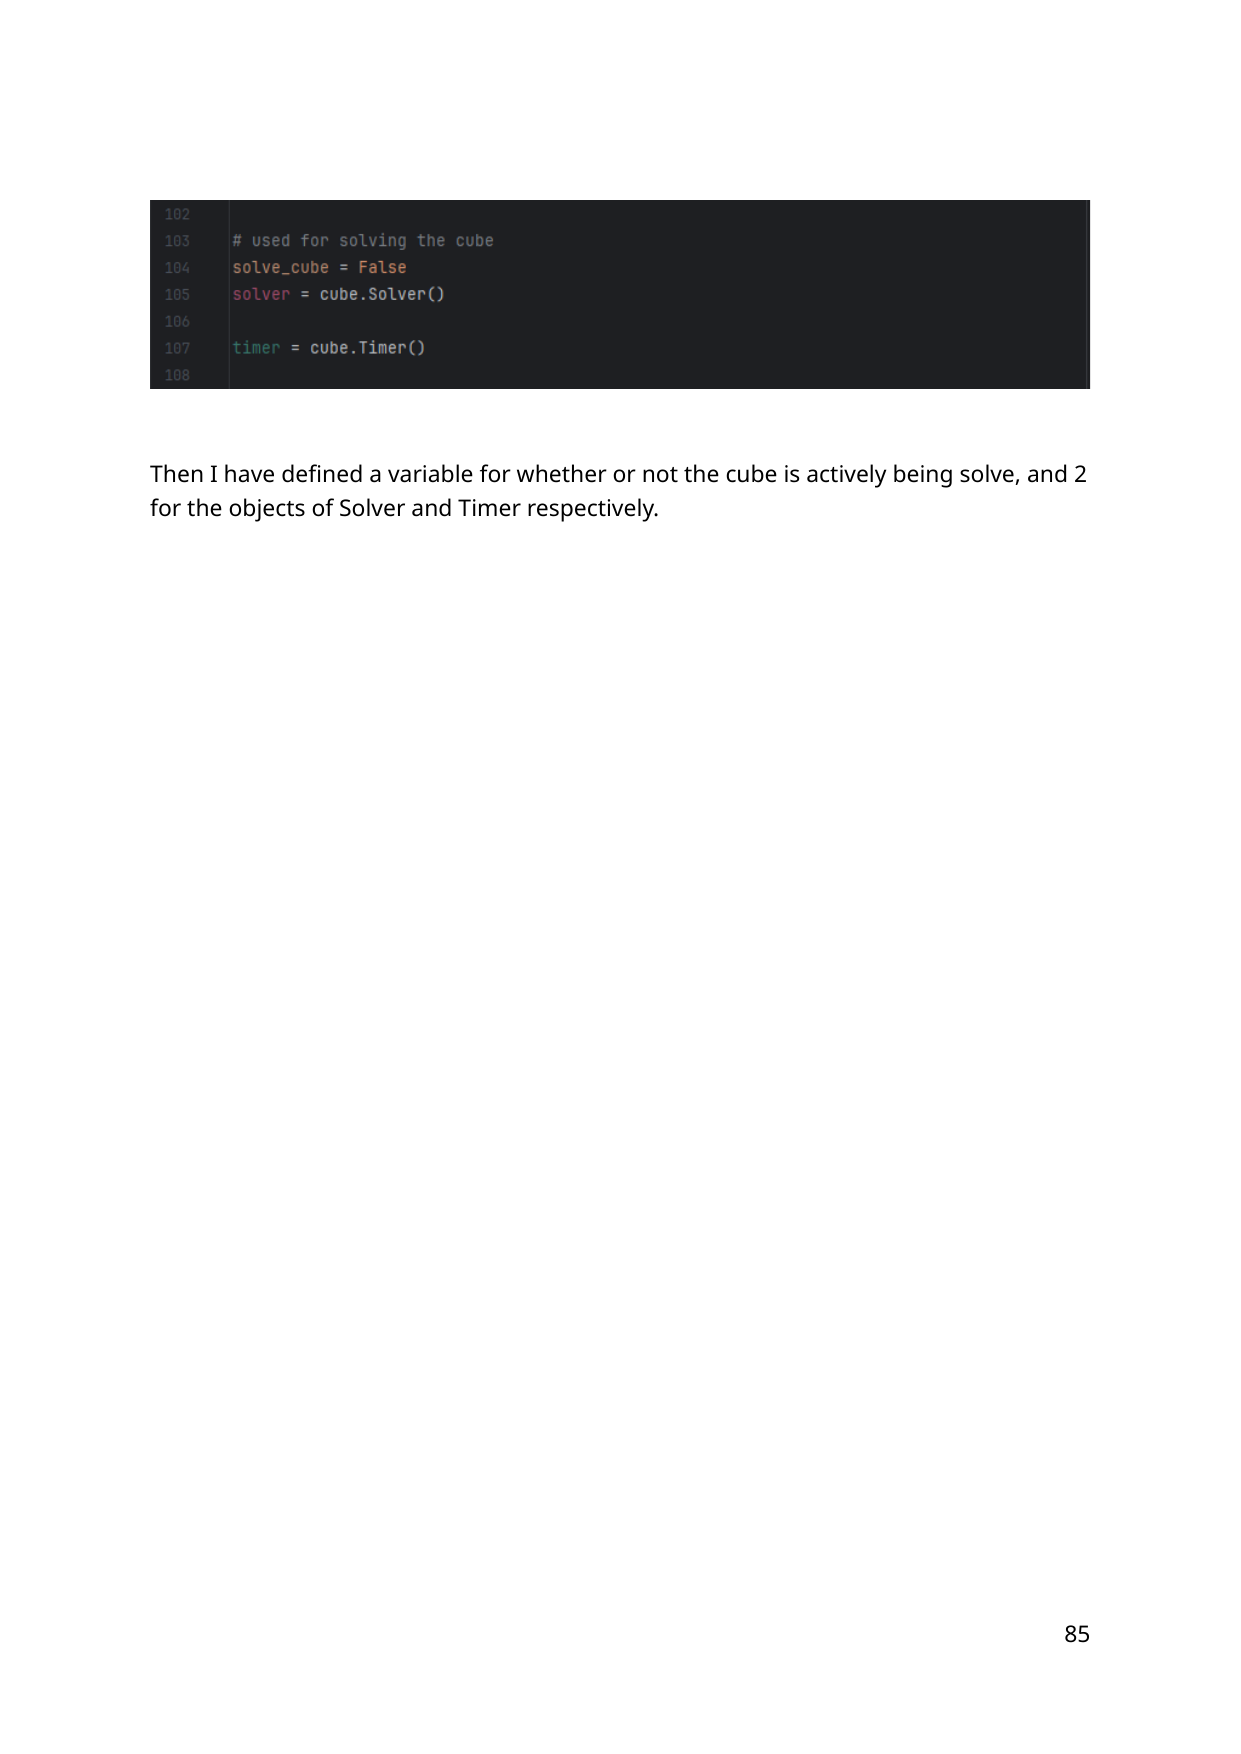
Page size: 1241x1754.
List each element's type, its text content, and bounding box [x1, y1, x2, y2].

text Then I have defined a variable for whether or not the cube is actively being solve, and 2 for the objects of Solver and Timer respectively. [150, 458, 1090, 523]
picture [150, 200, 1091, 389]
